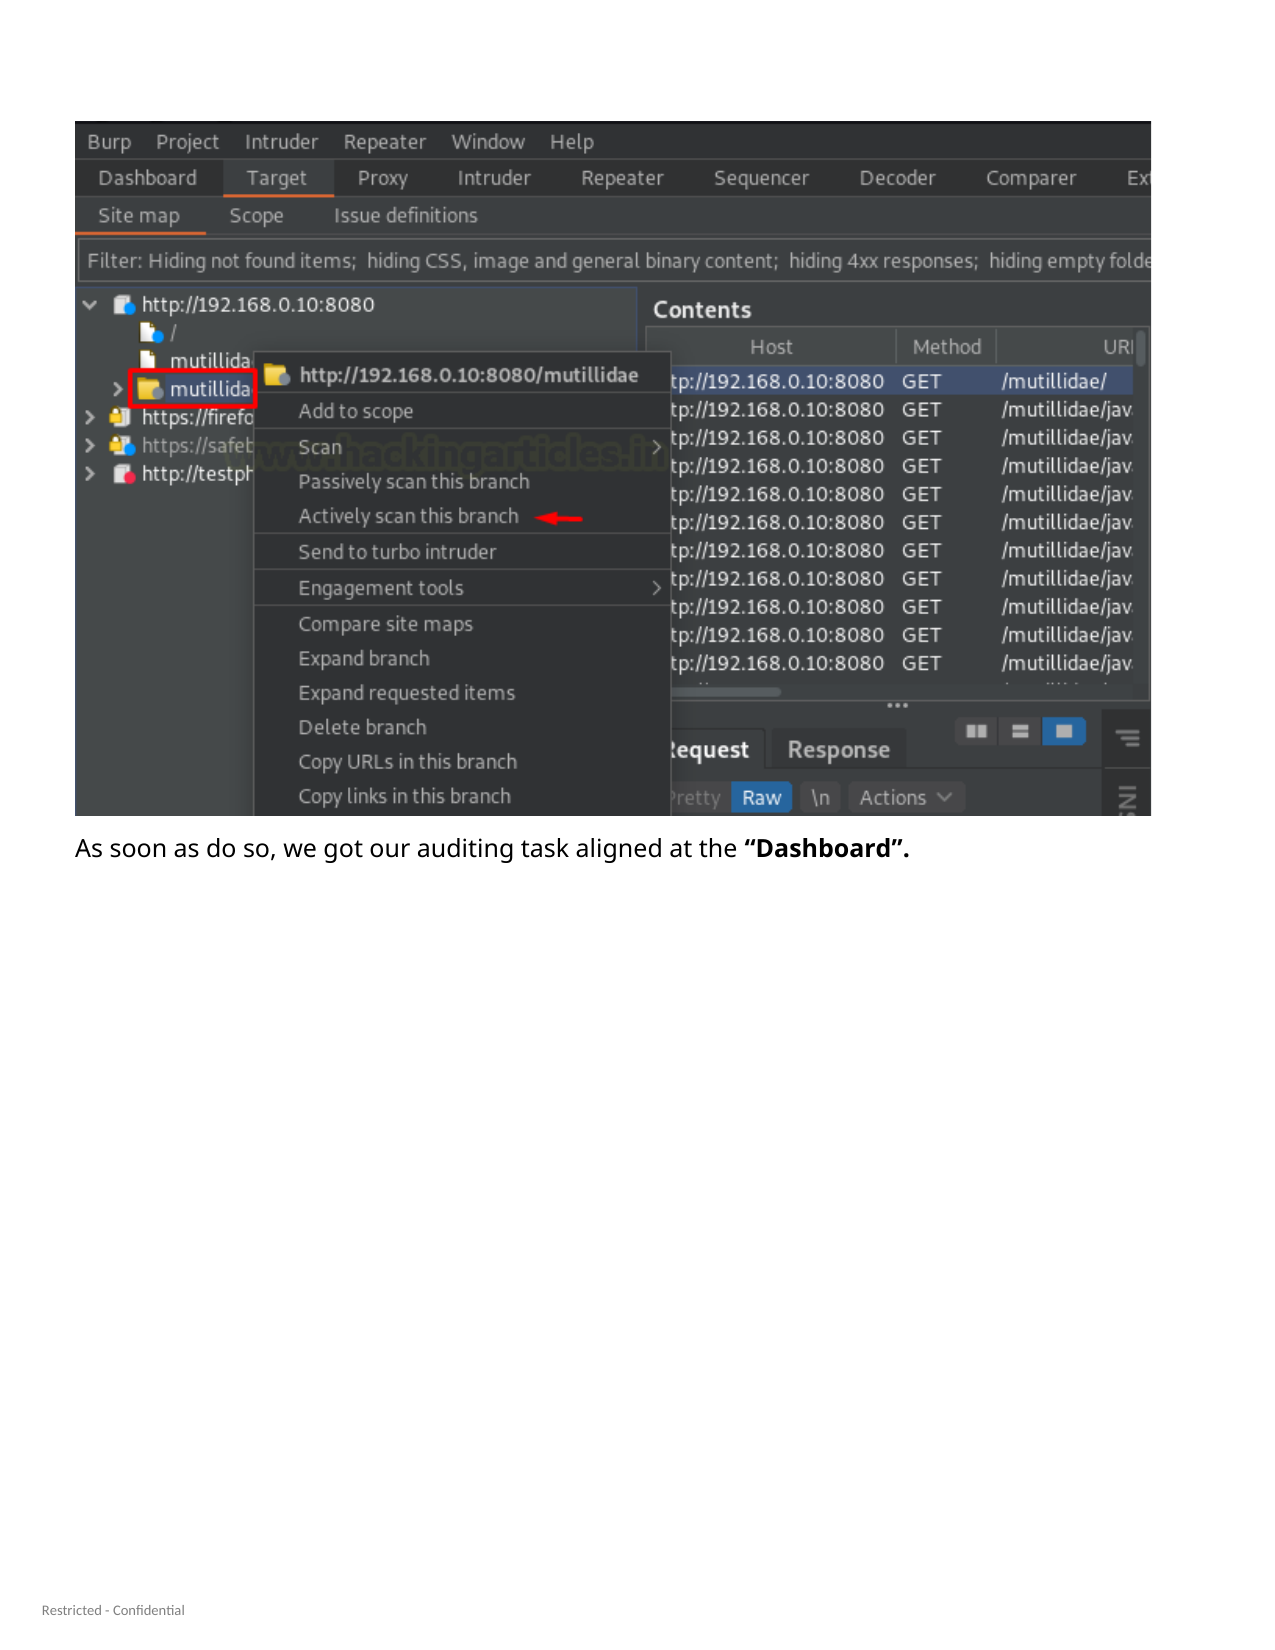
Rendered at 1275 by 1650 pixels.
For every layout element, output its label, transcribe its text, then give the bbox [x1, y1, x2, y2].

picture [75, 121, 1152, 816]
text As soon as do so, we got our auditing task aligned at the “Dashboard”. [75, 831, 1200, 865]
